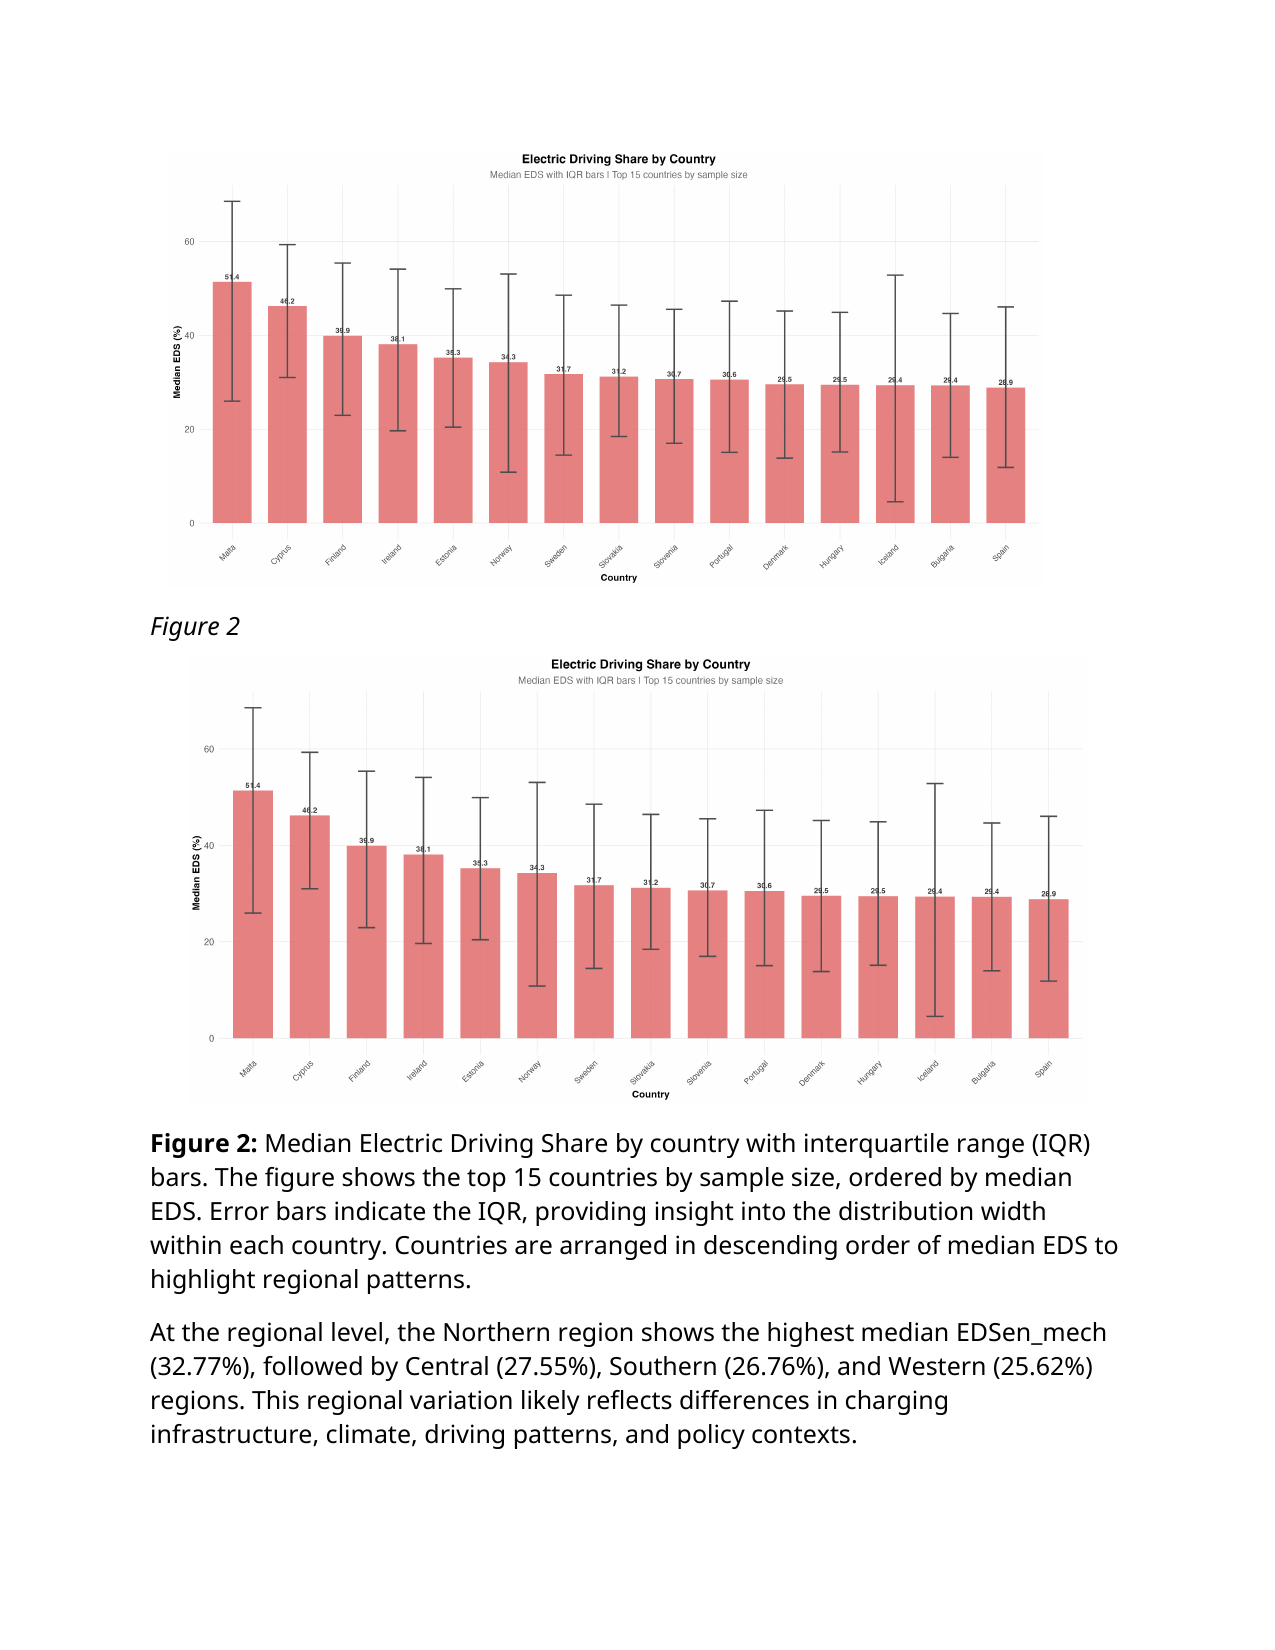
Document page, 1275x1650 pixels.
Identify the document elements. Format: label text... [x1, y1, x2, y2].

picture [168, 150, 1044, 588]
text At the regional level, the Northern region shows the highest median EDSen_mech (32.77%), followed by Central (27.55%), Southern (26.76%), and Western (25.62%) regions. This regional variation likely reflects differences in charging infrastructure, climate, driving patterns, and policy contexts. [150, 1315, 1125, 1451]
text Figure 2: Median Electric Driving Share by country with interquartile range (IQR) bars. The figure shows the top 15 countries by sample size, ordered by median EDS. Error bars indicate the IQR, providing insight into the distribution width within each country. Countries are arranged in descending order of median EDS to highlight regional patterns. [150, 1126, 1125, 1296]
picture [187, 655, 1088, 1105]
text Figure 2 [150, 608, 1125, 642]
